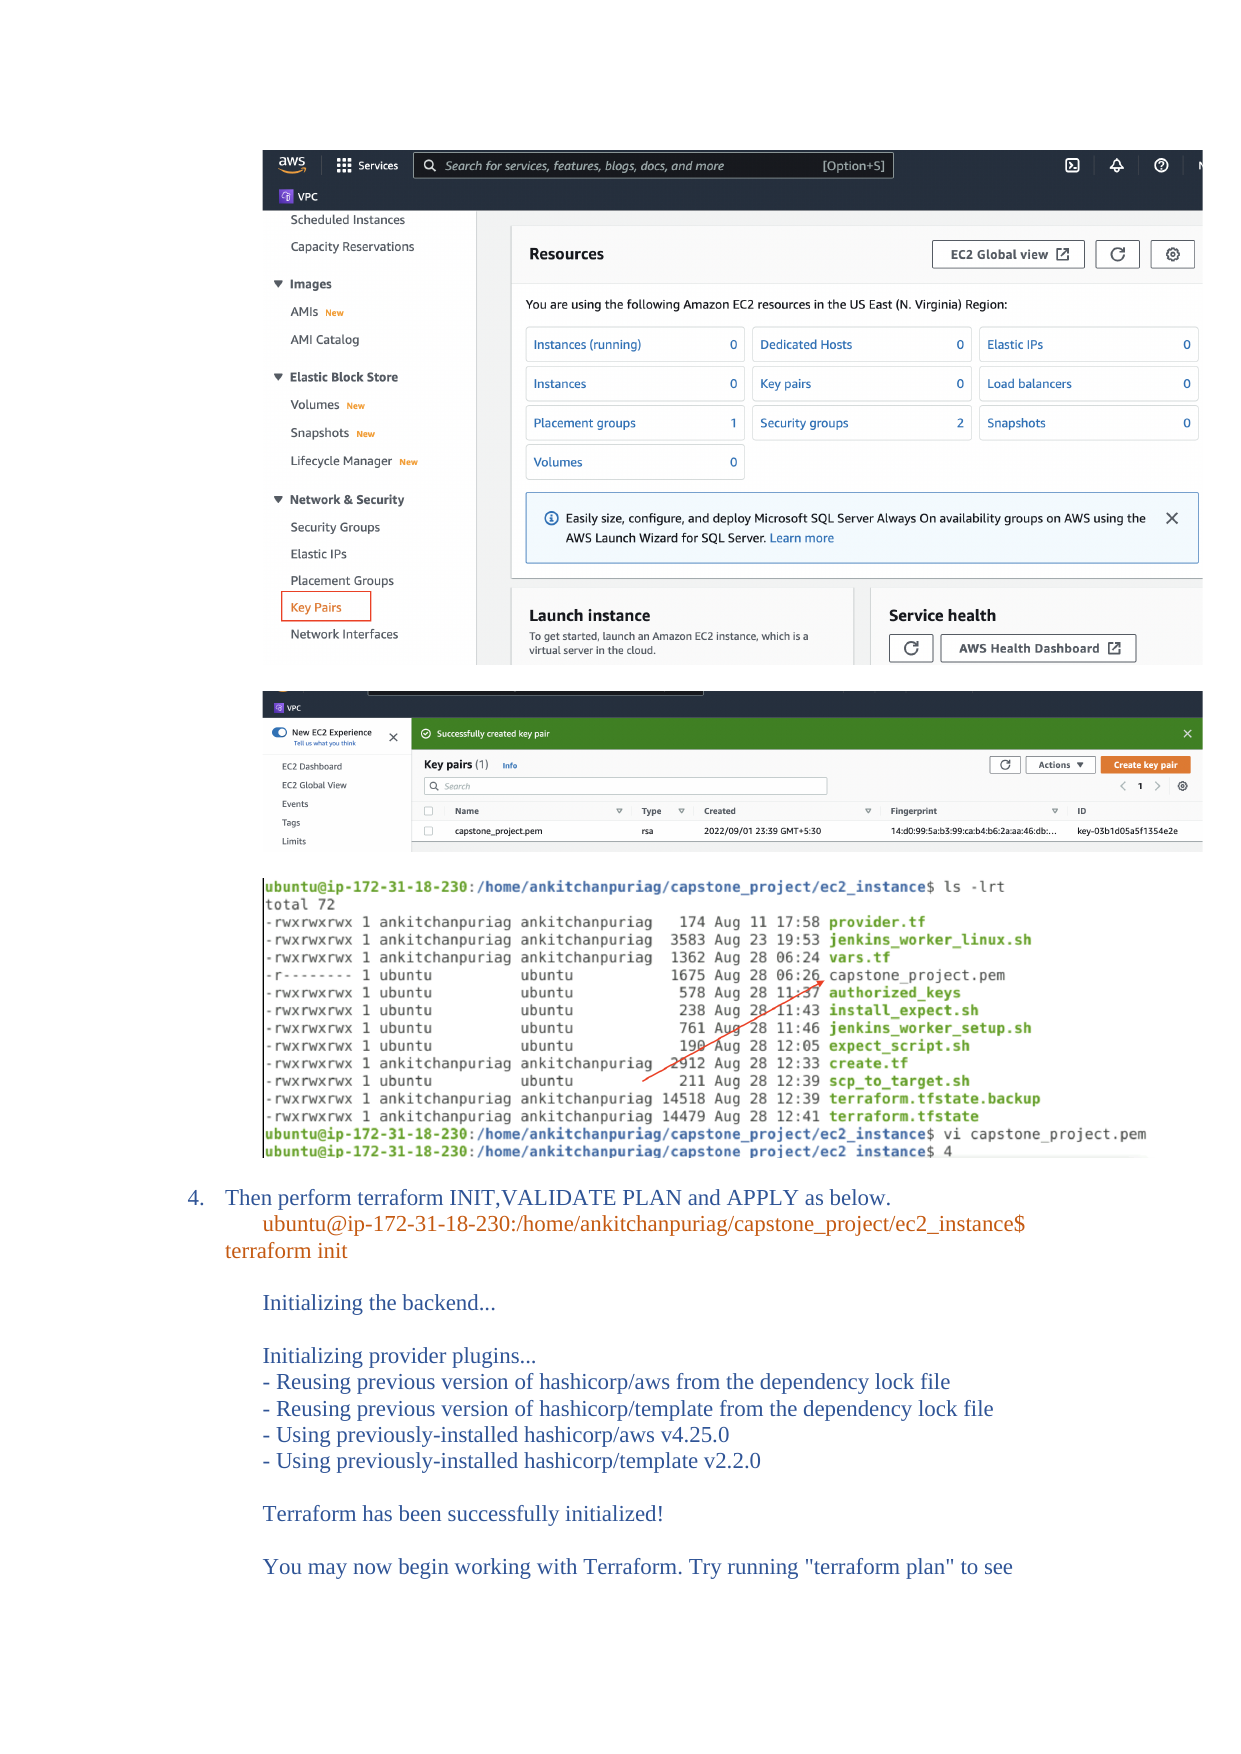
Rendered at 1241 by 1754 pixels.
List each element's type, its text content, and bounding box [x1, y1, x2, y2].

list Initializing the backend... [225, 1289, 1090, 1316]
list Initializing provider plugins... [225, 1342, 1090, 1368]
list - Reusing previous version of hashicorp/aws from the dependency lock file [225, 1368, 1090, 1395]
picture [262, 691, 1203, 852]
list - Reusing previous version of hashicorp/template from the dependency lock file [225, 1395, 1090, 1421]
list Then perform terraform INIT,VALIDATE PLAN and APPLY as below. [187, 1184, 1090, 1210]
list ubuntu@ip-172-31-18-230:/home/ankitchanpuriag/capstone_project/ec2_instance$ terraform init [225, 1210, 1090, 1263]
picture [262, 878, 1203, 1158]
list - Using previously-installed hashicorp/aws v4.25.0 [225, 1421, 1090, 1447]
picture [262, 150, 1203, 665]
list - Using previously-installed hashicorp/template v2.2.0 [225, 1447, 1090, 1474]
list You may now begin working with Terraform. Try running "terraform plan" to see [225, 1553, 1090, 1579]
list Terraform has been successfully initialized! [225, 1500, 1090, 1527]
